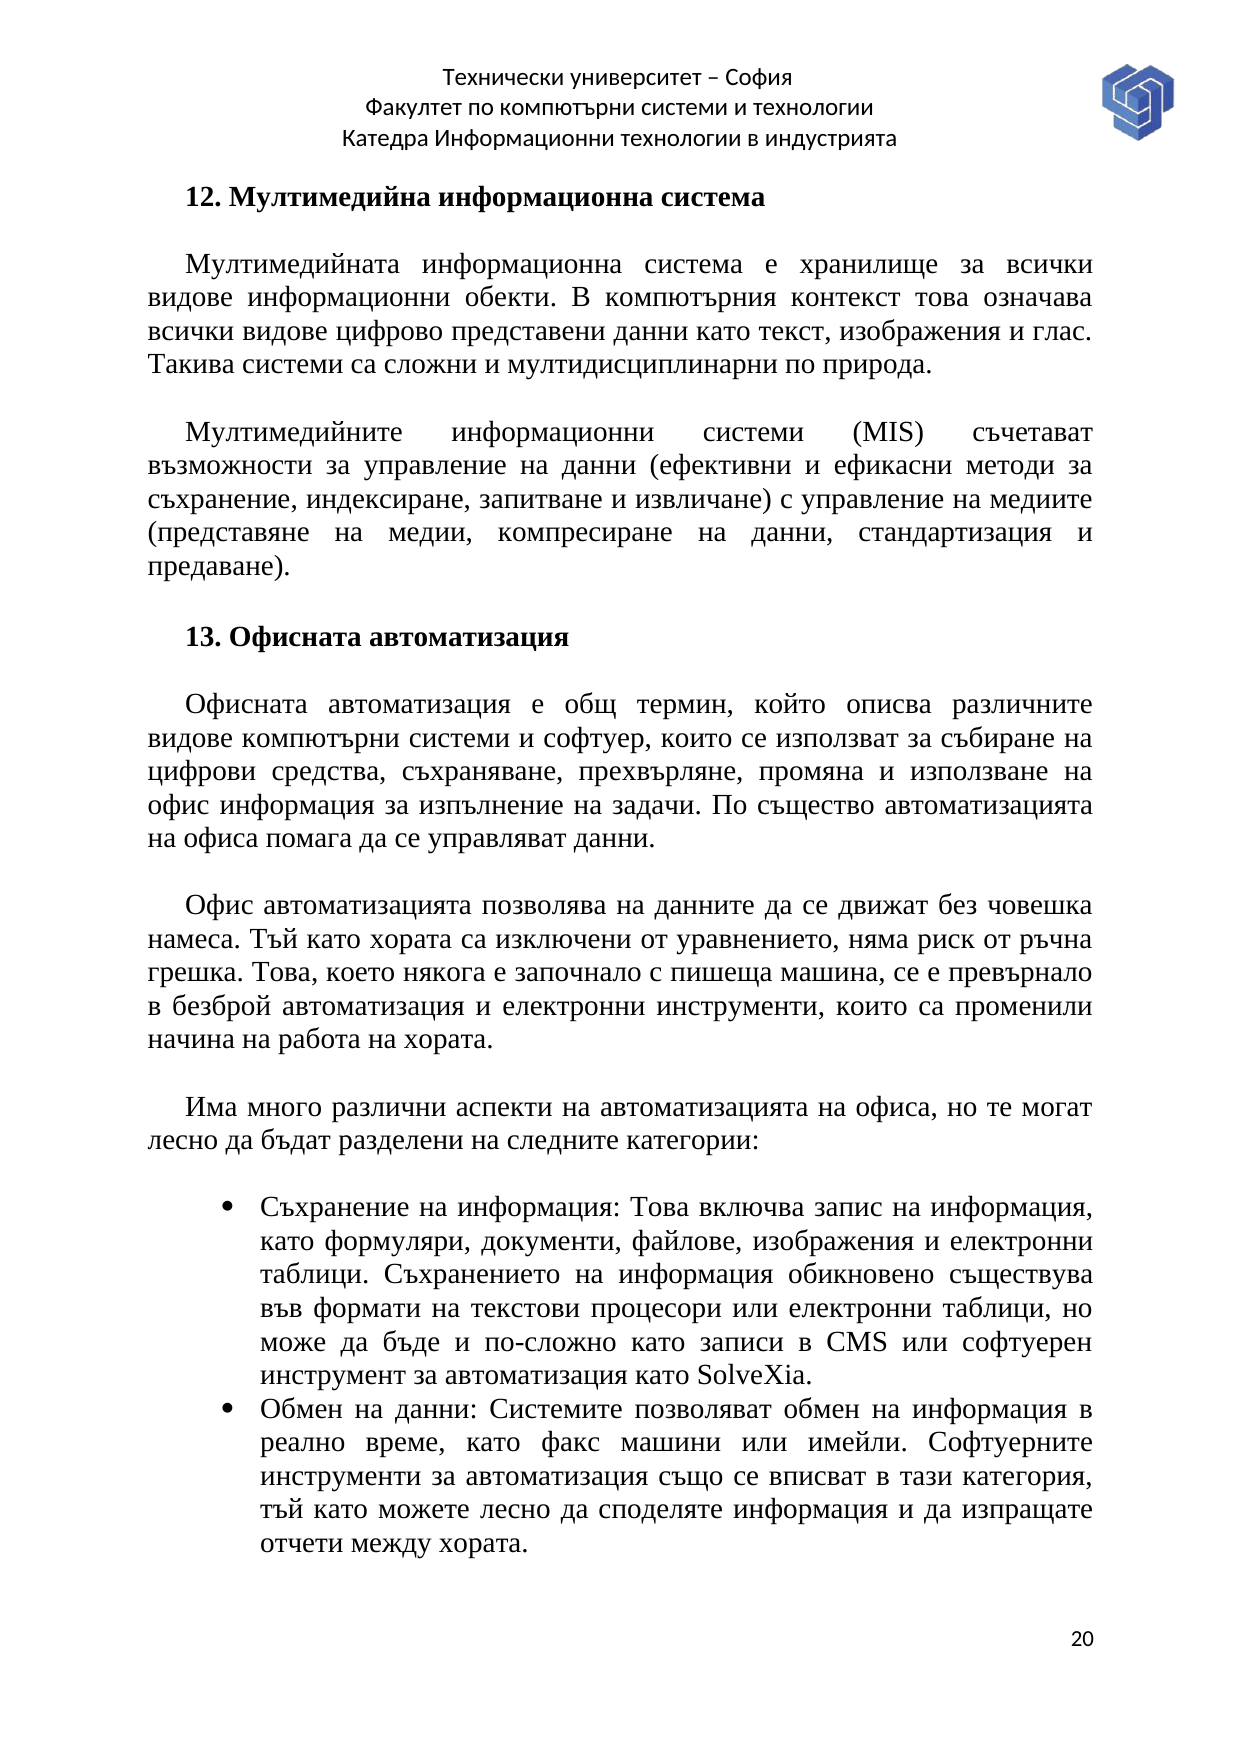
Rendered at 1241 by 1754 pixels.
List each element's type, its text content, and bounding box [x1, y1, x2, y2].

text Офис автоматизацията позволява на данните да се движат без човешка намеса. Тъй като хората са изключени от уравнението, няма риск от ръчна грешка. Това, което някога е започнало с пишеща машина, се е превърнало в безброй автоматизация и електронни инструменти, които са променили начина на работа на хората. [147, 887, 1094, 1055]
list Съхранение на информация: Това включва запис на информация, като формуляри, документи, файлове, изображения и електронни таблици. Съхранението на информация обикновено съществува във формати на текстови процесори или електронни таблици, но може да бъде и по-сложно като записи в CMS или софтуерен инструмент за автоматизация като SolveXia. [222, 1189, 1094, 1391]
text Мултимедийната информационна система е хранилище за всички видове информационни обекти. В компютърния контекст това означава всички видове цифрово представени данни като текст, изображения и глас. Такива системи са сложни и мултидисциплинарни по природа. [147, 246, 1094, 380]
text Има много различни аспекти на автоматизацията на офиса, но те могат лесно да бъдат разделени на следните категории: [147, 1089, 1094, 1156]
text Офисната автоматизация е общ термин, който описва различните видове компютърни системи и софтуер, които се използват за събиране на цифрови средства, съхраняване, прехвърляне, промяна и използване на офис информация за изпълнение на задачи. По същество автоматизацията на офиса помага да се управляват данни. [147, 686, 1094, 854]
subtitle Офисната автоматизация [185, 619, 1094, 653]
picture [1092, 56, 1184, 148]
list Обмен на данни: Системите позволяват обмен на информация в реално време, като факс машини или имейли. Софтуерните инструменти за автоматизация също се вписват в тази категория, тъй като можете лесно да споделяте информация и да изпращате отчети между хората. [222, 1391, 1094, 1558]
subtitle Мултимедийна информационна система [185, 179, 1094, 212]
text Мултимедийните информационни системи (MIS) съчетават възможности за управление на данни (ефективни и ефикасни методи за съхранение, индексиране, запитване и извличане) с управление на медиите (представяне на медии, компресиране на данни, стандартизация и предаване). [147, 414, 1094, 581]
